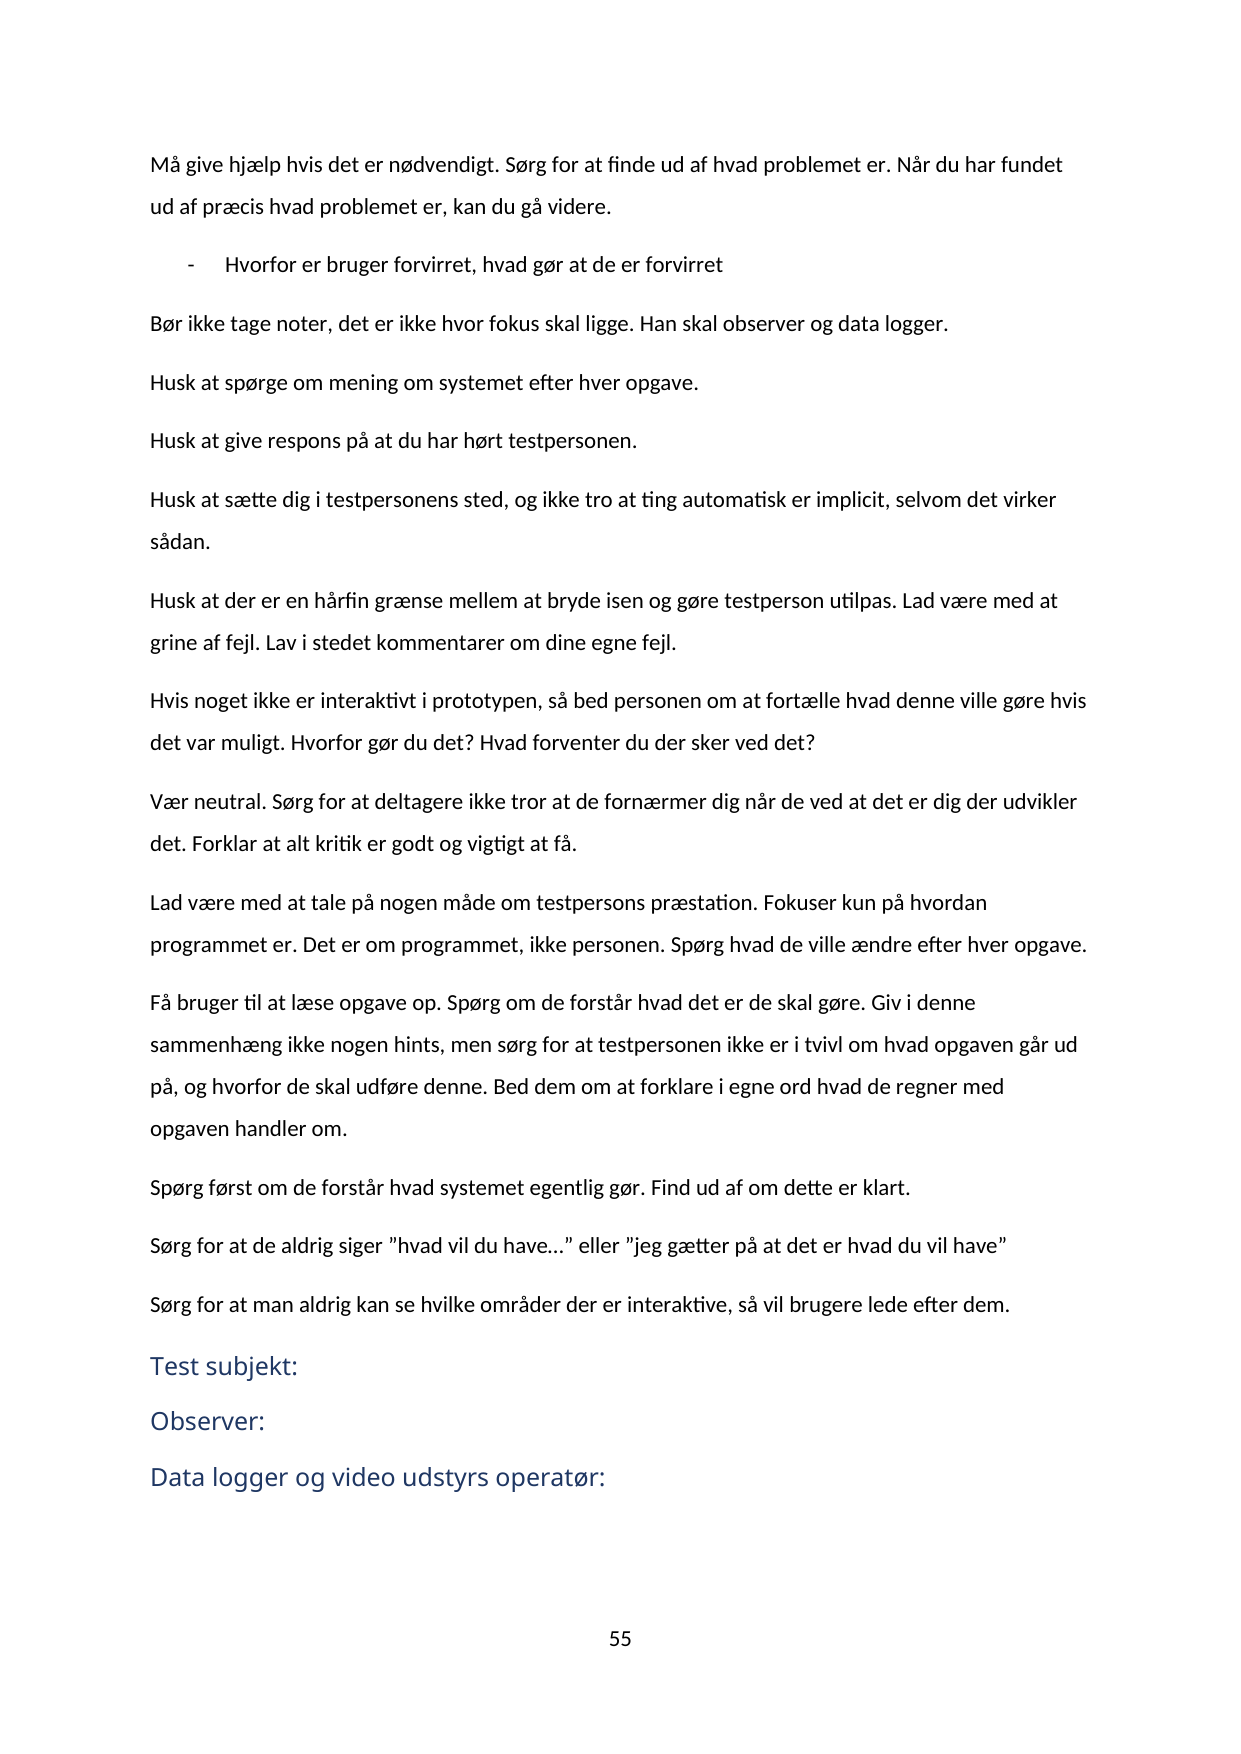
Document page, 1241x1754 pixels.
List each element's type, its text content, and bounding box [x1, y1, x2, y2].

text Bør ikke tage noter, det er ikke hvor fokus skal ligge. Han skal observer og data logger. [150, 309, 1090, 337]
text Husk at give respons på at du har hørt testpersonen. [150, 427, 1090, 454]
text Lad være med at tale på nogen måde om testpersons præstation. Fokuser kun på hvordan programmet er. Det er om programmet, ikke personen. Spørg hvad de ville ændre efter hver opgave. [150, 888, 1090, 958]
text Husk at spørge om mening om systemet efter hver opgave. [150, 368, 1090, 396]
text Vær neutral. Sørg for at deltagere ikke tror at de fornærmer dig når de ved at det er dig der udvikler det. Forklar at alt kritik er godt og vigtigt at få. [150, 787, 1090, 857]
text Hvis noget ikke er interaktivt i prototypen, så bed personen om at fortælle hvad denne ville gøre hvis det var muligt. Hvorfor gør du det? Hvad forventer du der sker ved det? [150, 686, 1090, 756]
text Sørg for at man aldrig kan se hvilke områder der er interaktive, så vil brugere lede efter dem. [150, 1290, 1090, 1318]
text Spørg først om de forstår hvad systemet egentlig gør. Find ud af om dette er klart. [150, 1173, 1090, 1201]
subtitle Test subjekt: [150, 1349, 1090, 1383]
text Husk at der er en hårfin grænse mellem at bryde isen og gøre testperson utilpas. Lad være med at grine af fejl. Lav i stedet kommentarer om dine egne fejl. [150, 586, 1090, 656]
text Husk at sætte dig i testpersonens sted, og ikke tro at ting automatisk er implicit, selvom det virker sådan. [150, 485, 1090, 555]
list Hvorfor er bruger forvirret, hvad gør at de er forvirret [187, 251, 1090, 279]
text Må give hjælp hvis det er nødvendigt. Sørg for at finde ud af hvad problemet er. Når du har fundet ud af præcis hvad problemet er, kan du gå videre. [150, 150, 1090, 220]
subtitle Data logger og video udstyrs operatør: [150, 1459, 1090, 1493]
subtitle Observer: [150, 1404, 1090, 1438]
text Få bruger til at læse opgave op. Spørg om de forstår hvad det er de skal gøre. Giv i denne sammenhæng ikke nogen hints, men sørg for at testpersonen ikke er i tvivl om hvad opgaven går ud på, og hvorfor de skal udføre denne. Bed dem om at forklare i egne ord hvad de regner med opgaven handler om. [150, 988, 1090, 1142]
text Sørg for at de aldrig siger ”hvad vil du have…” eller ”jeg gætter på at det er hvad du vil have” [150, 1232, 1090, 1259]
